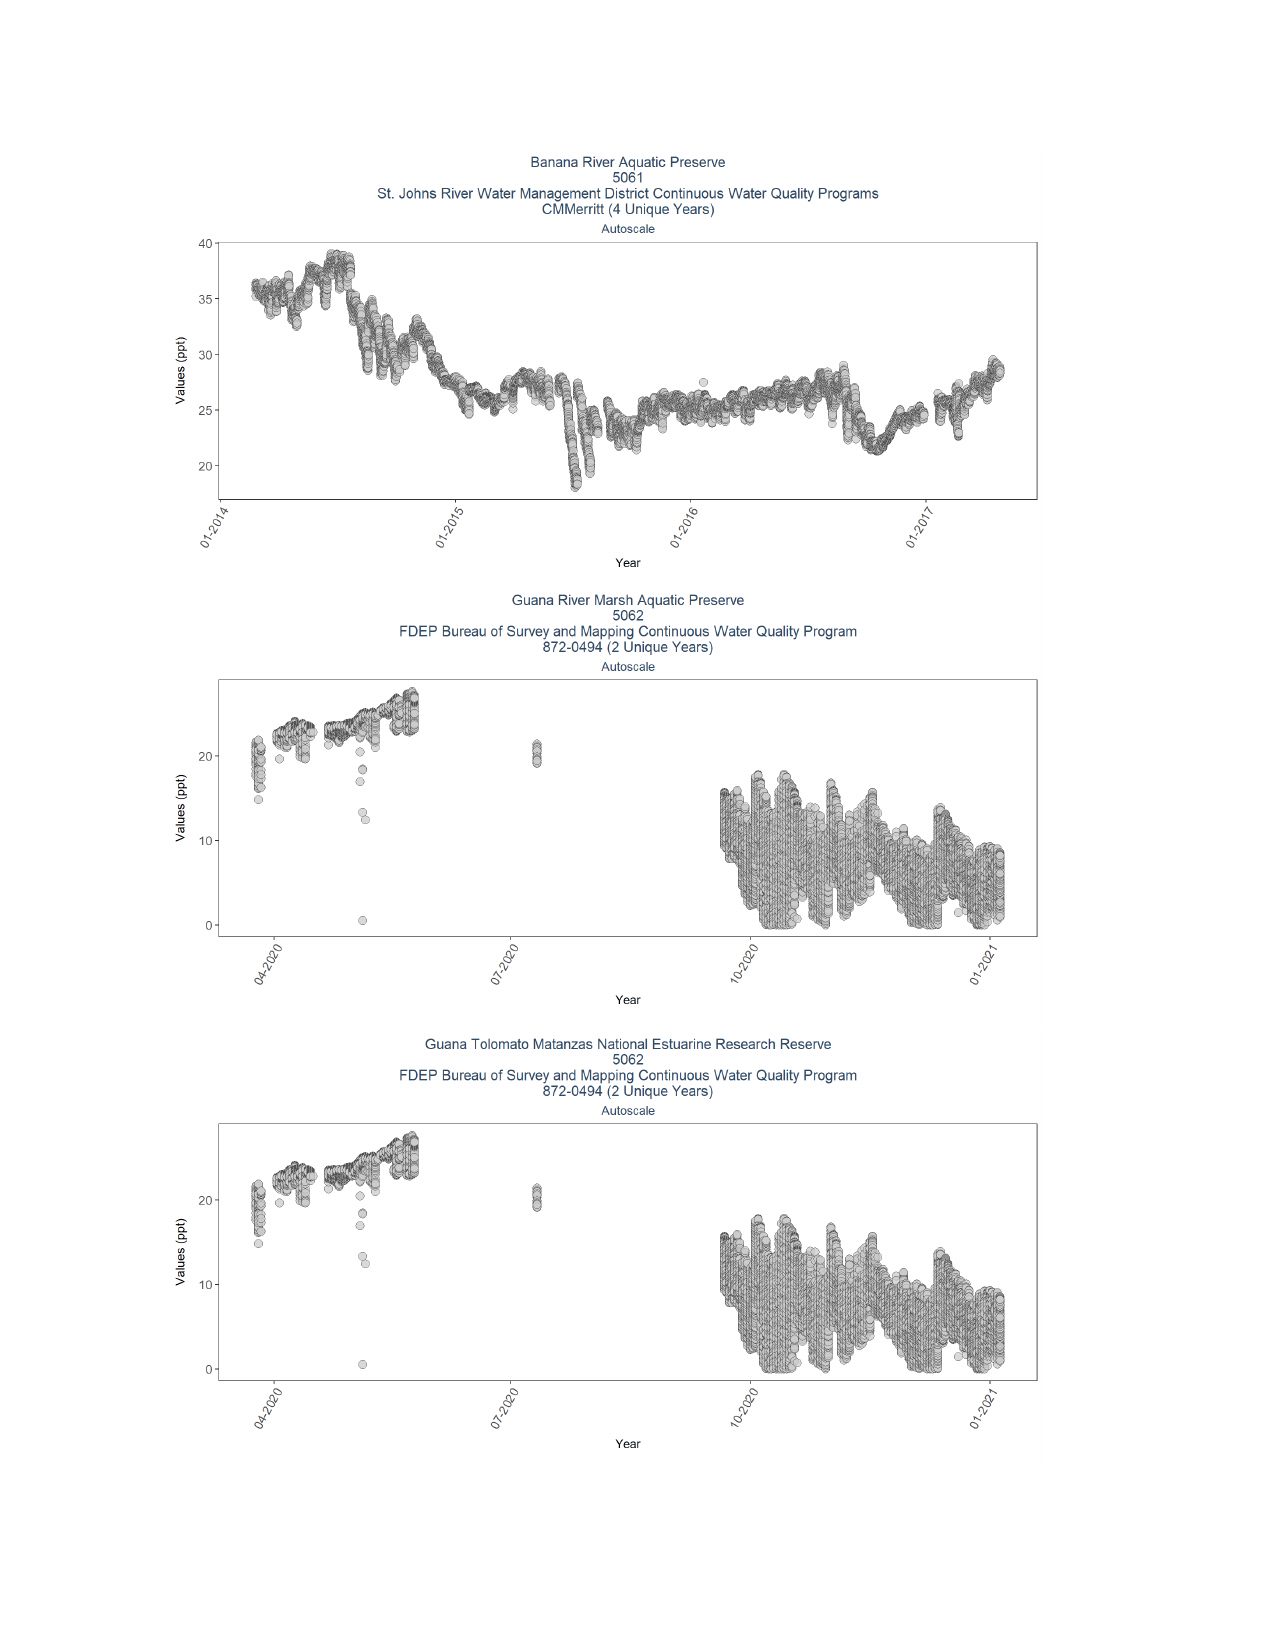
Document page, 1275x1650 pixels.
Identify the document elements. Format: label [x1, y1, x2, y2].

picture [168, 150, 1044, 1025]
picture [168, 1031, 1044, 1469]
